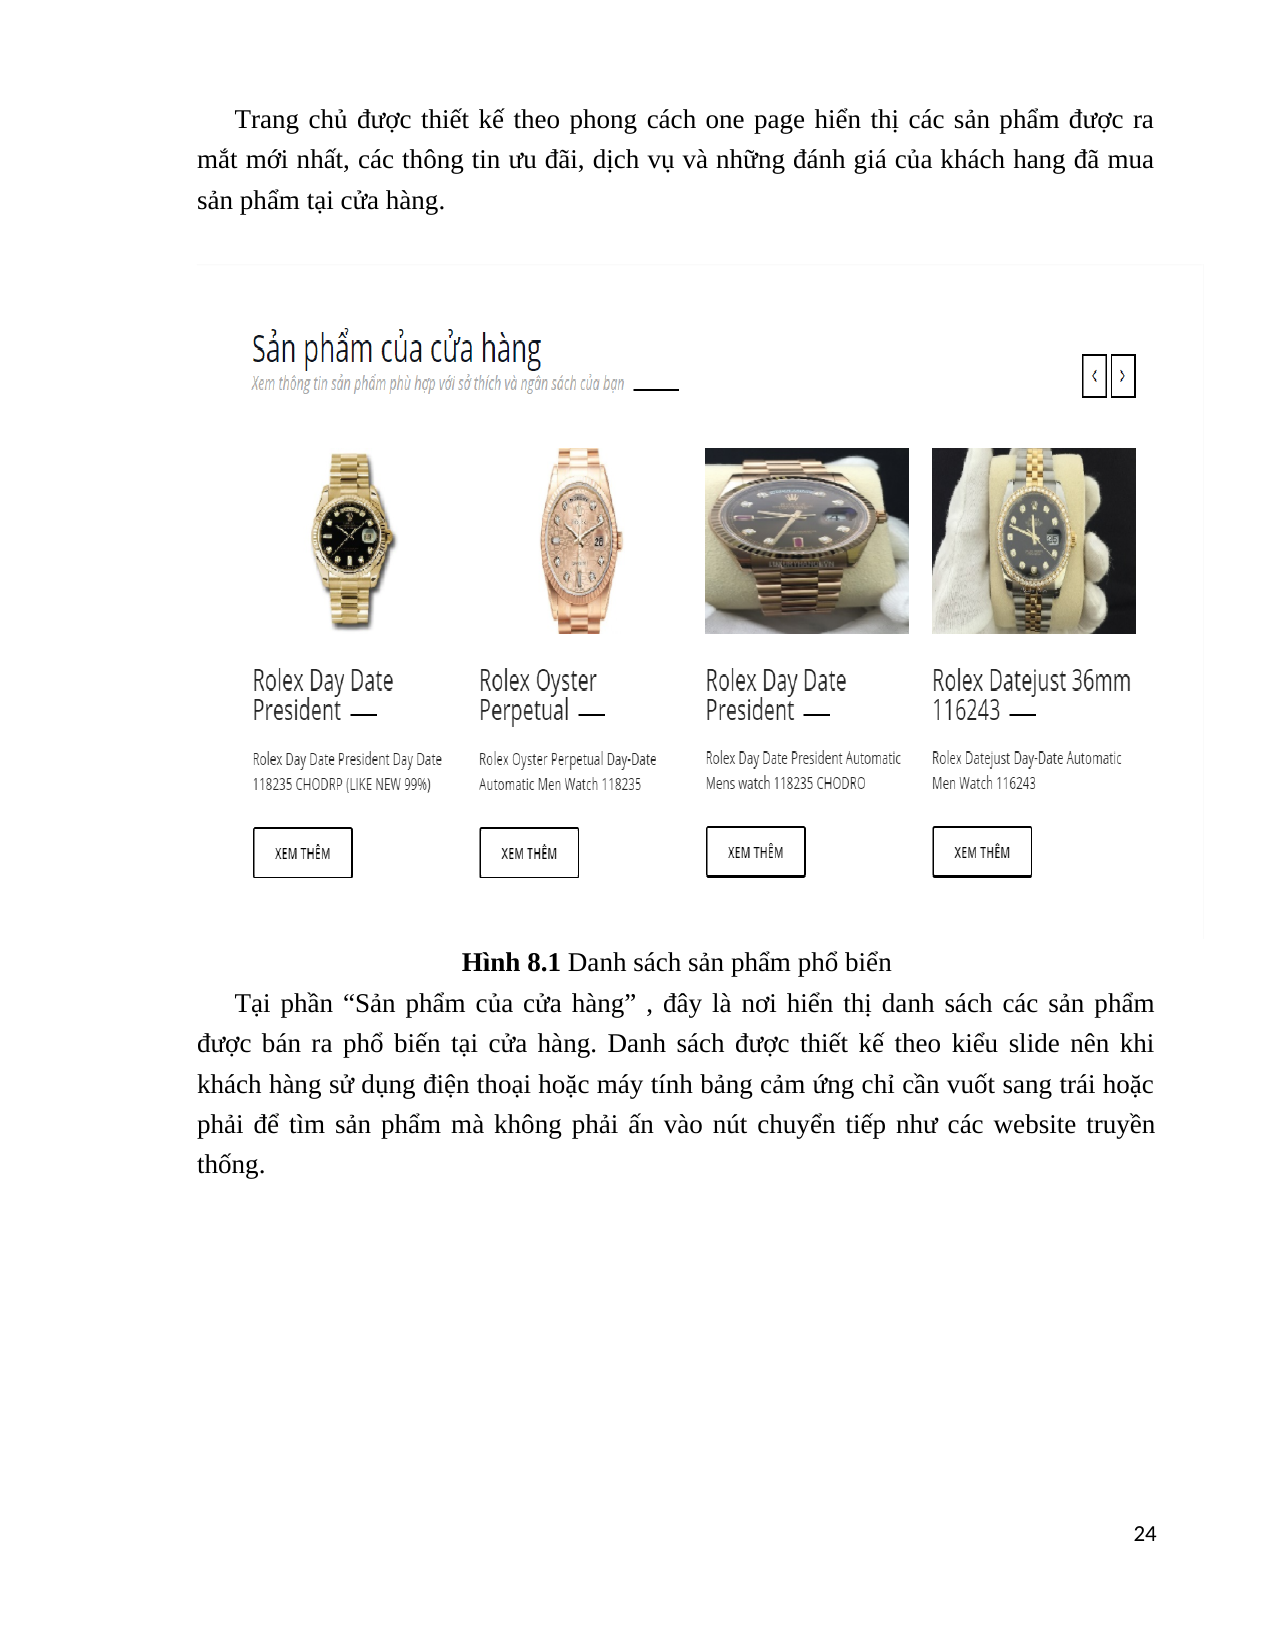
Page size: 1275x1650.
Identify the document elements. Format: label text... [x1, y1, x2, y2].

list Trang chủ được thiết kế theo phong cách one page hiển thị các sản phẩm được ra mắt mới nhất, các thông tin ưu đãi, dịch vụ và những đánh giá của khách hang đã mua sản phẩm tại cửa hàng. [197, 103, 1156, 215]
list Tại phần “Sản phẩm của cửa hàng” , đây là nơi hiển thị danh sách các sản phẩm được bán ra phổ biến tại cửa hàng. Danh sách được thiết kế theo kiểu slide nên khi khách hàng sử dụng điện thoại hoặc máy tính bảng cảm ứng chỉ cần vuốt sang trái hoặc phải để tìm sản phẩm mà không phải ấn vào nút chuyển tiếp như các website truyền thống. [197, 987, 1156, 1180]
picture [196, 264, 1204, 939]
list Hình 8.1 Danh sách sản phẩm phổ biển [197, 946, 1156, 978]
